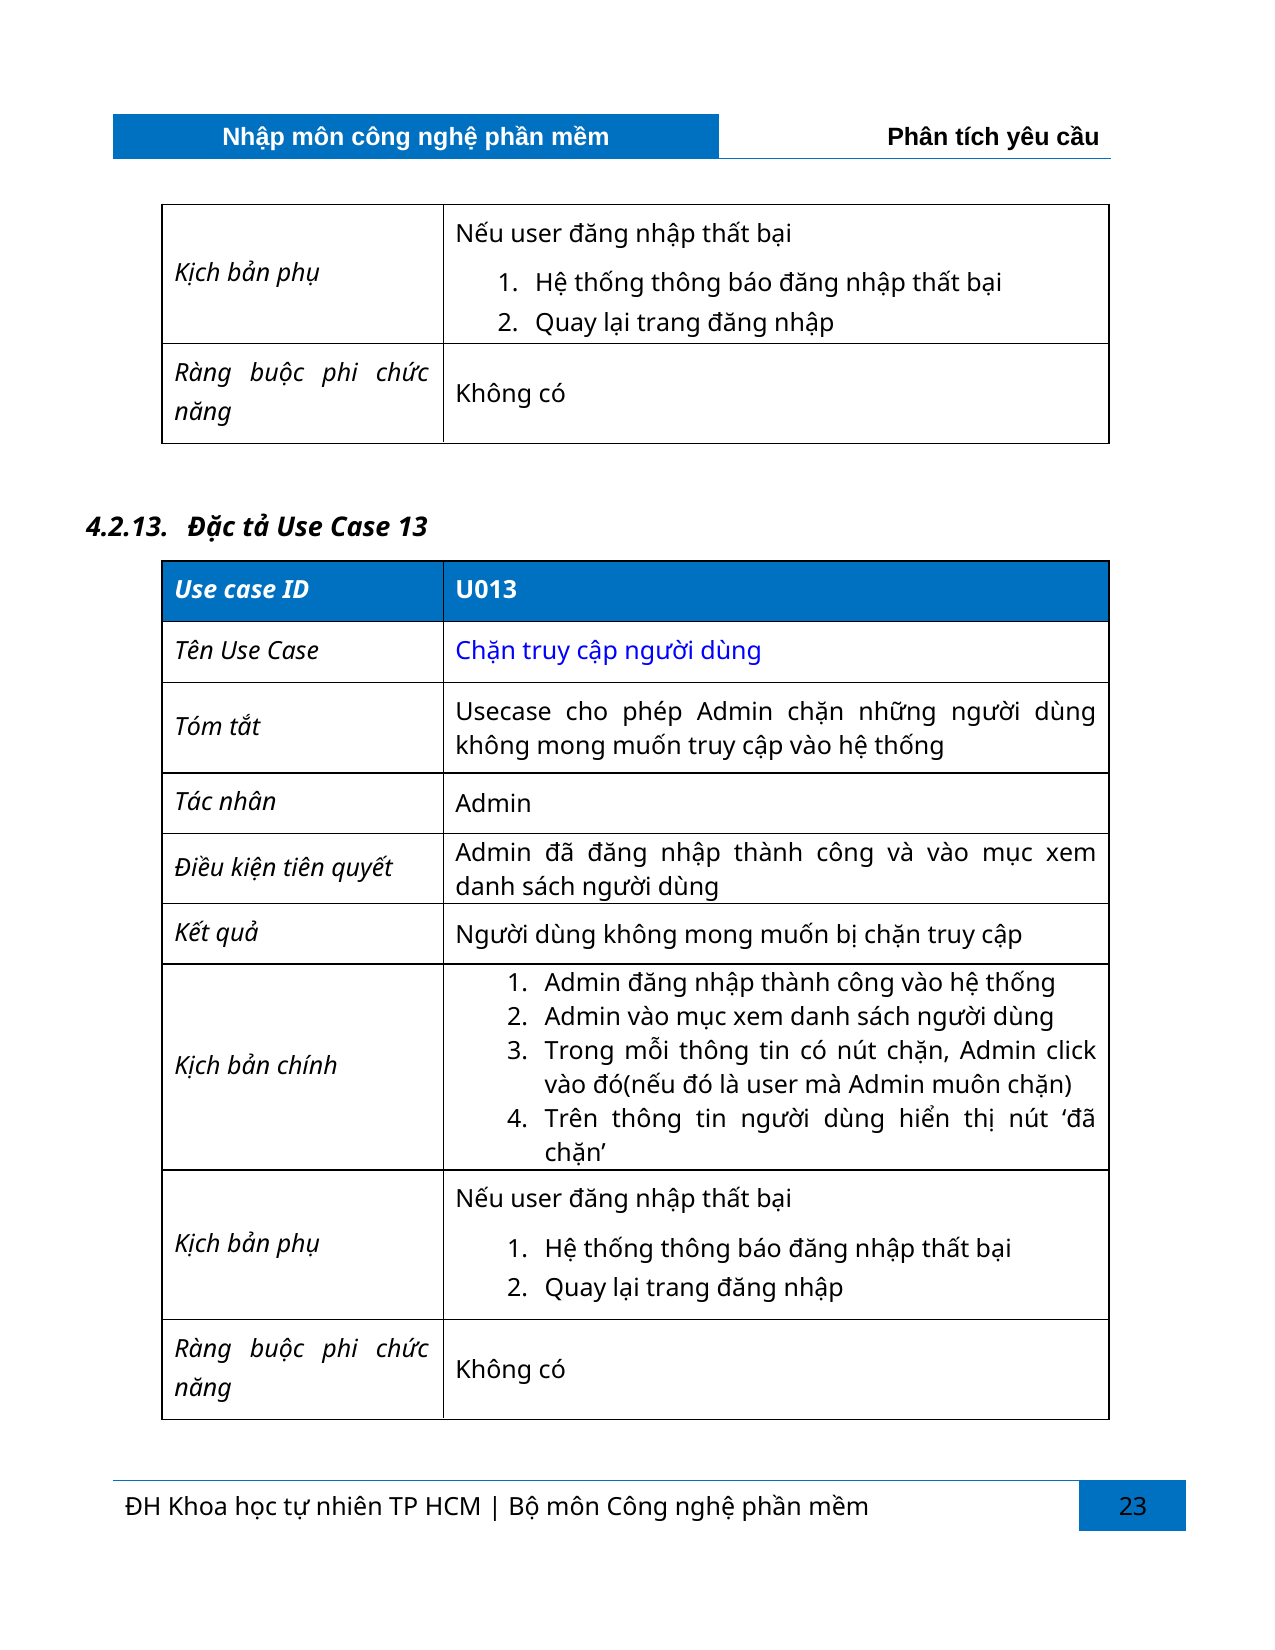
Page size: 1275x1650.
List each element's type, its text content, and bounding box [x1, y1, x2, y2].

table_cell Admin đã đăng nhập thành công và vào mục xem danh sách người dùng [444, 834, 1108, 902]
table_cell Kết quả [163, 904, 443, 963]
table_cell Tác nhân [163, 774, 443, 833]
table_cell Kịch bản chính [163, 965, 443, 1169]
table_cell Không có [444, 1320, 1108, 1418]
table_cell Ràng buộc phi chức năng [163, 1320, 443, 1418]
table_header Use case ID [163, 562, 443, 621]
table_cell Người dùng không mong muốn bị chặn truy cập [444, 904, 1108, 963]
table_cell Tên Use Case [163, 622, 443, 681]
table_cell Chặn truy cập người dùng [444, 622, 1108, 681]
table_cell Admin [444, 774, 1108, 833]
table_cell Kịch bản phụ [163, 1171, 443, 1318]
table_cell Nếu user đăng nhập thất bại Hệ thống thông báo đăng nhập thất bại Quay lại trang đăng nhập [444, 1171, 1108, 1318]
list Đặc tả Use Case 13 [169, 507, 1162, 544]
table_cell Admin đăng nhập thành công vào hệ thống Admin vào mục xem danh sách người dùng Trong mỗi thông tin có nút chặn, Admin click vào đó(nếu đó là user mà Admin muôn chặn) Trên thông tin người dùng hiển thị nút ‘đã chặn’ [444, 965, 1108, 1169]
table_cell Điều kiện tiên quyết [163, 834, 443, 902]
table_cell Không có [444, 344, 1108, 442]
table_cell Nếu user đăng nhập thất bại Hệ thống thông báo đăng nhập thất bại Quay lại trang đăng nhập [444, 205, 1108, 342]
table_header U013 [444, 562, 1108, 621]
table_cell Usecase cho phép Admin chặn những người dùng không mong muốn truy cập vào hệ thống [444, 683, 1108, 772]
table_cell Ràng buộc phi chức năng [163, 344, 443, 442]
table_cell Tóm tắt [163, 683, 443, 772]
table_cell Kịch bản phụ [163, 205, 443, 342]
